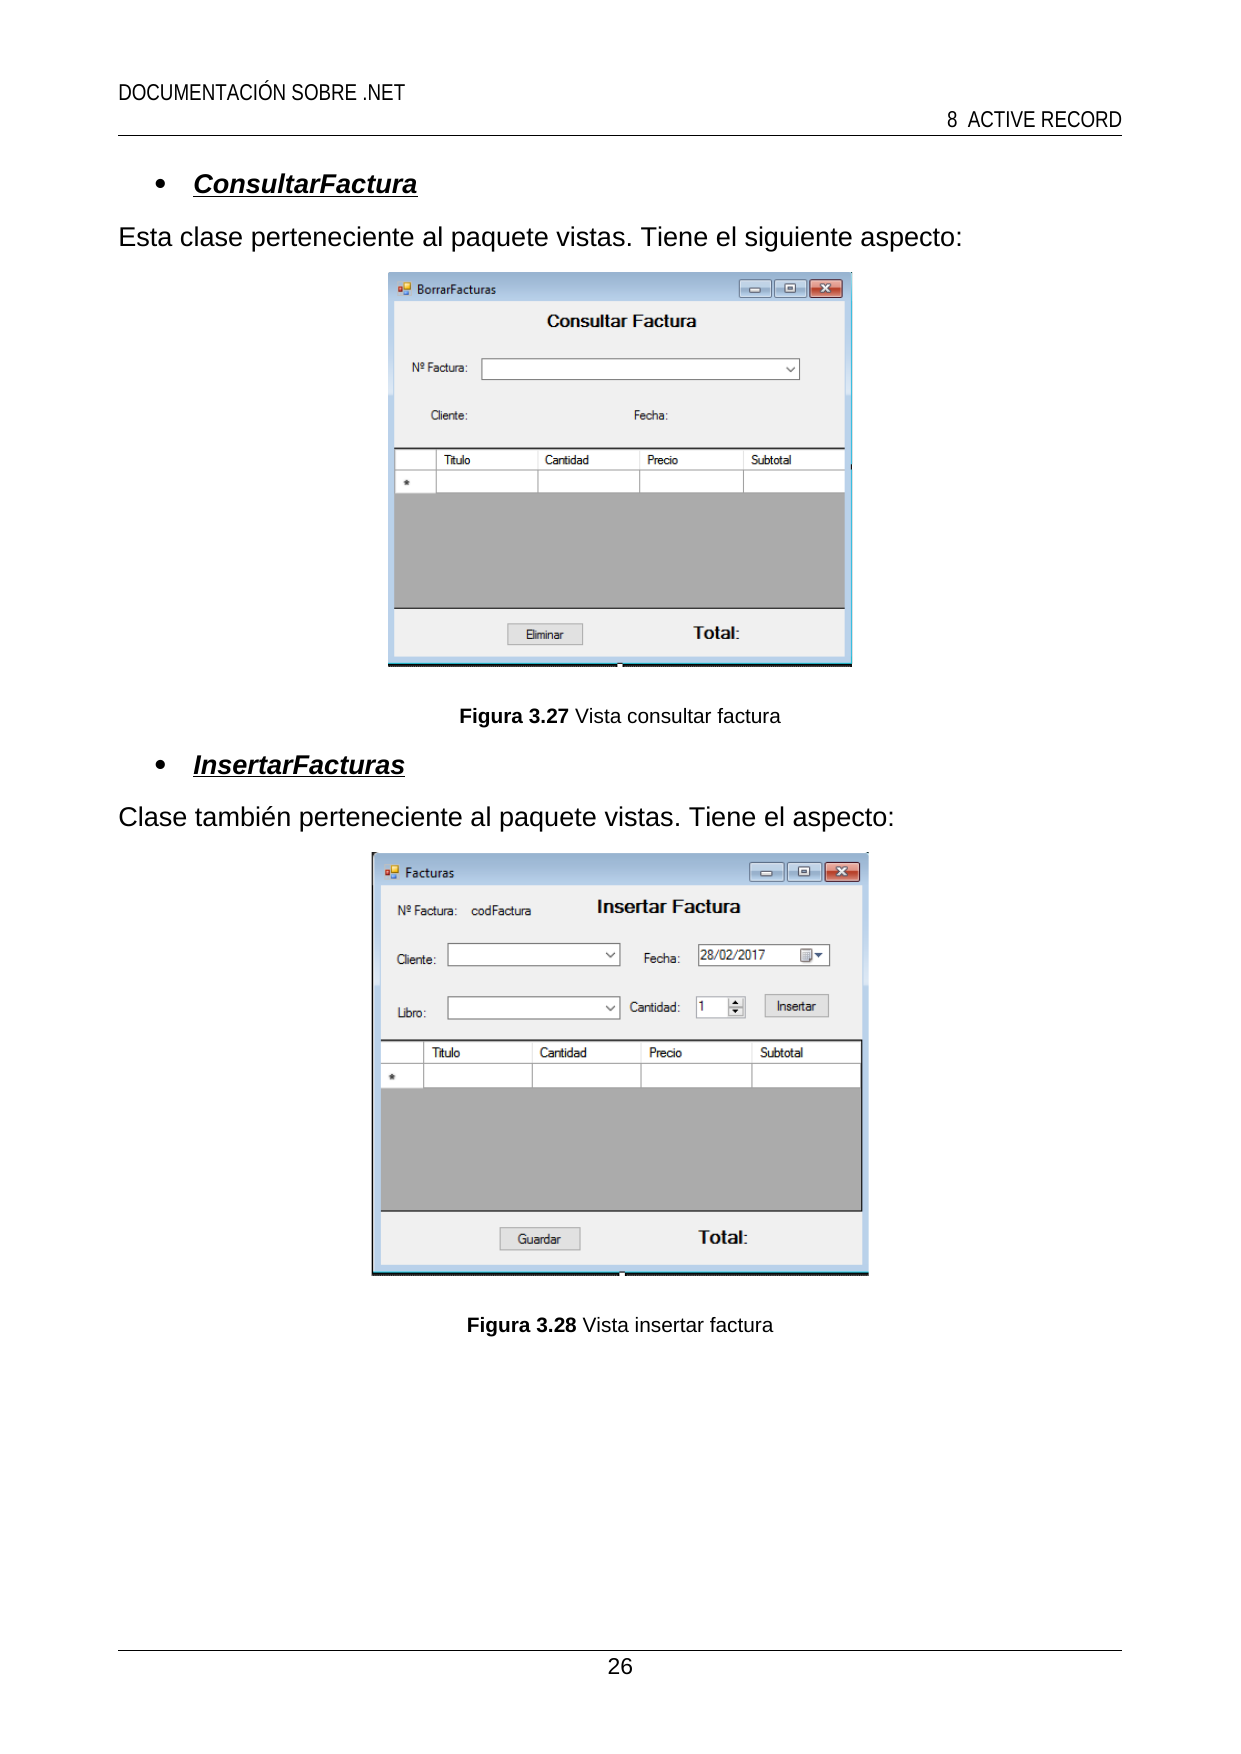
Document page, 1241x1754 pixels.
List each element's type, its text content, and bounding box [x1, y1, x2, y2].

text Clase también perteneciente al paquete vistas. Tiene el aspecto: [118, 801, 1122, 832]
picture [371, 852, 869, 1276]
list InsertarFacturas [156, 749, 1122, 780]
list ConsultarFactura [156, 168, 1122, 200]
picture [388, 272, 853, 667]
text Esta clase perteneciente al paquete vistas. Tiene el siguiente aspecto: [118, 221, 1122, 252]
